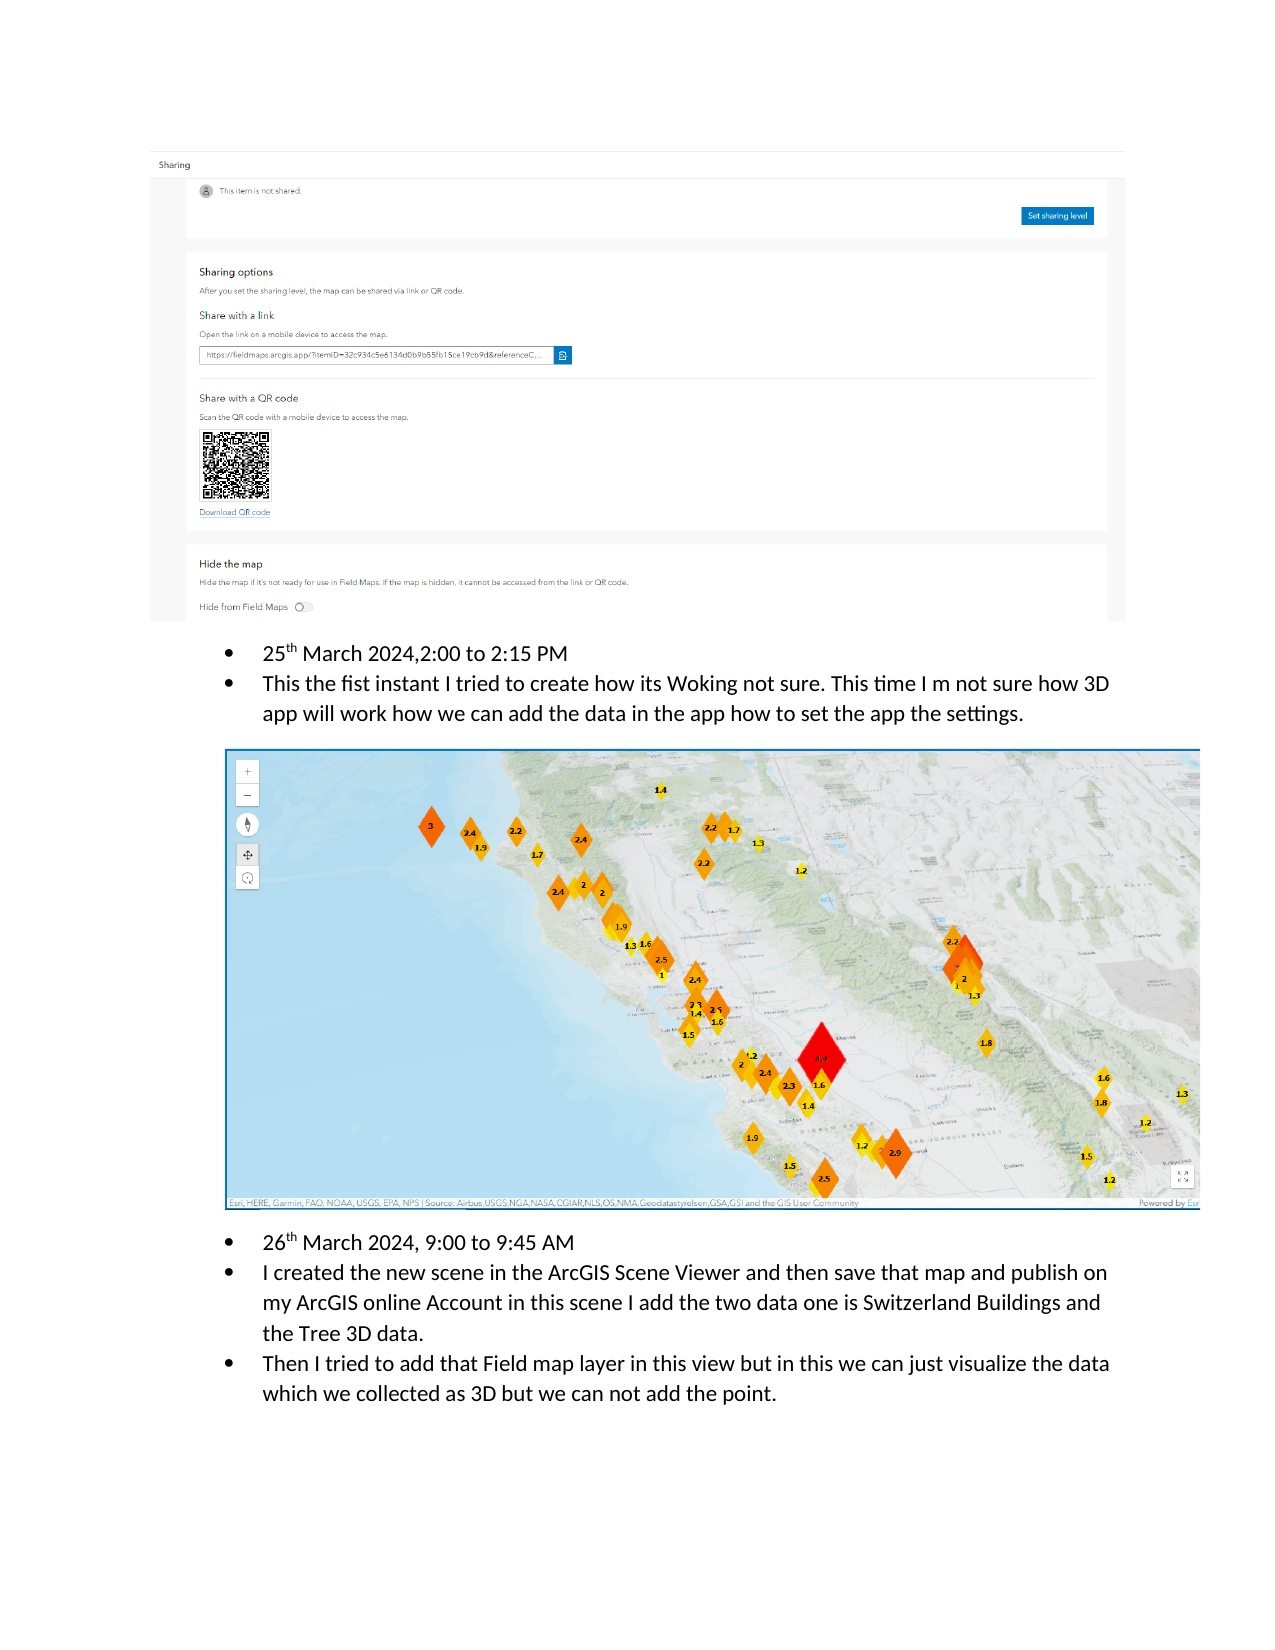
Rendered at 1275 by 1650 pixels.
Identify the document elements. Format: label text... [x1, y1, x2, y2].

picture [150, 150, 1125, 621]
list I created the new scene in the ArcGIS Scene Viewer and then save that map and publish on my ArcGIS online Account in this scene I add the two data one is Switzerland Buildings and the Tree 3D data. [225, 1258, 1125, 1347]
list 25th March 2024,2:00 to 2:15 PM [225, 639, 1125, 667]
list This the fist instant I tried to create how its Woking not sure. This time I m not sure how 3D app will work how we can add the data in the app how to set the app the settings. [225, 669, 1125, 728]
list Then I tried to add that Field map layer in this view but in this we can just visualize the data which we collected as 3D but we can not add the point. [225, 1349, 1125, 1407]
picture [225, 746, 1200, 1210]
list 26th March 2024, 9:00 to 9:45 AM [225, 1228, 1125, 1256]
